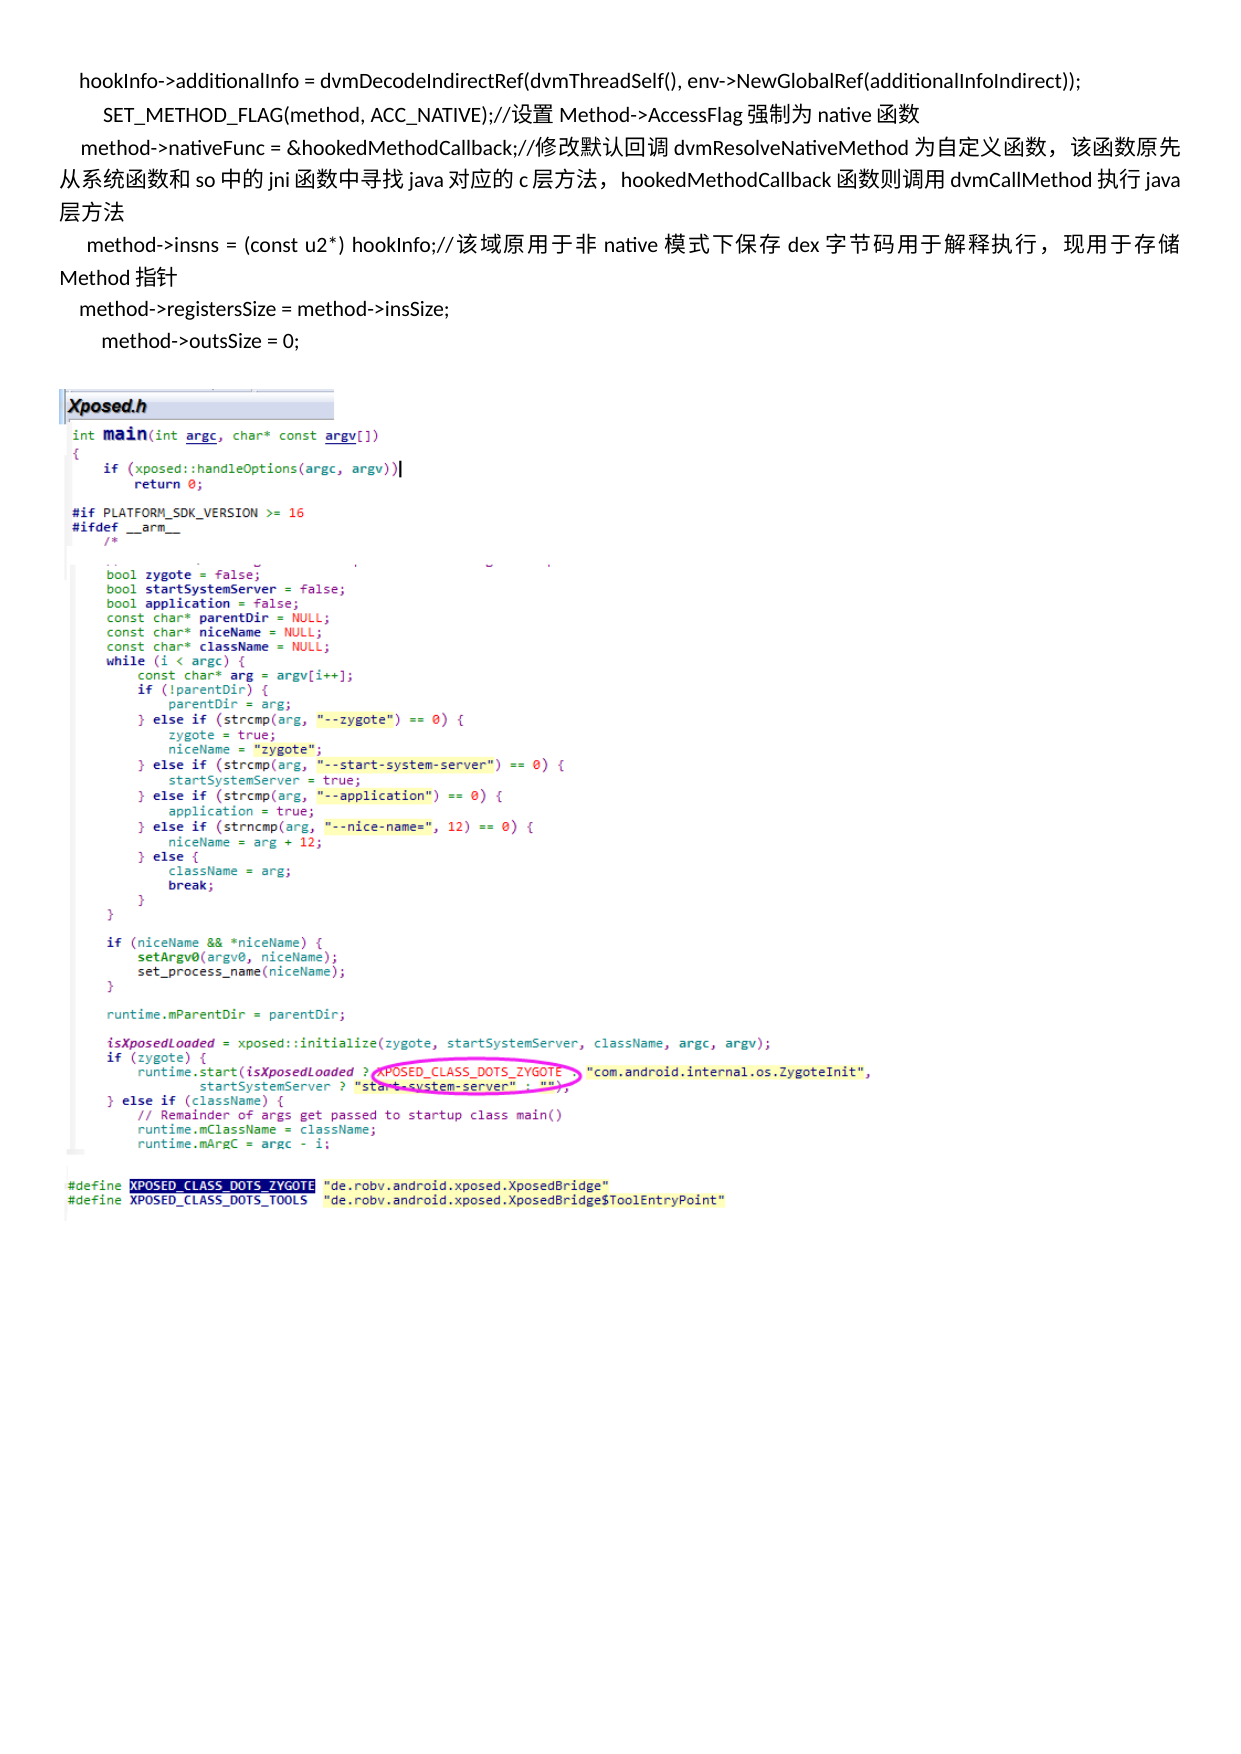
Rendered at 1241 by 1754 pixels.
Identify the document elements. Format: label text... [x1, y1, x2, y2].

text method->registersSize = method->insSize; [59, 292, 1181, 324]
text method->outsSize = 0; [59, 324, 1181, 357]
text method->insns = (const u2*) hookInfo;//该域原用于非native模式下保存dex字节码用于解释执行，现用于存储Method指针 [59, 227, 1181, 292]
text hookInfo->additionalInfo = dvmDecodeIndirectRef(dvmThreadSelf(), env->NewGlobalRef(additionalInfoIndirect)); [59, 64, 1181, 97]
text method->nativeFunc = &hookedMethodCallback;//修改默认回调dvmResolveNativeMethod为自定义函数，该函数原先从系统函数和so中的jni函数中寻找java对应的c层方法，hookedMethodCallback函数则调用dvmCallMethod执行java层方法 [59, 129, 1181, 227]
text SET_METHOD_FLAG(method, ACC_NATIVE);//设置Method->AccessFlag强制为native函数 [59, 97, 1181, 129]
picture [59, 389, 892, 1221]
